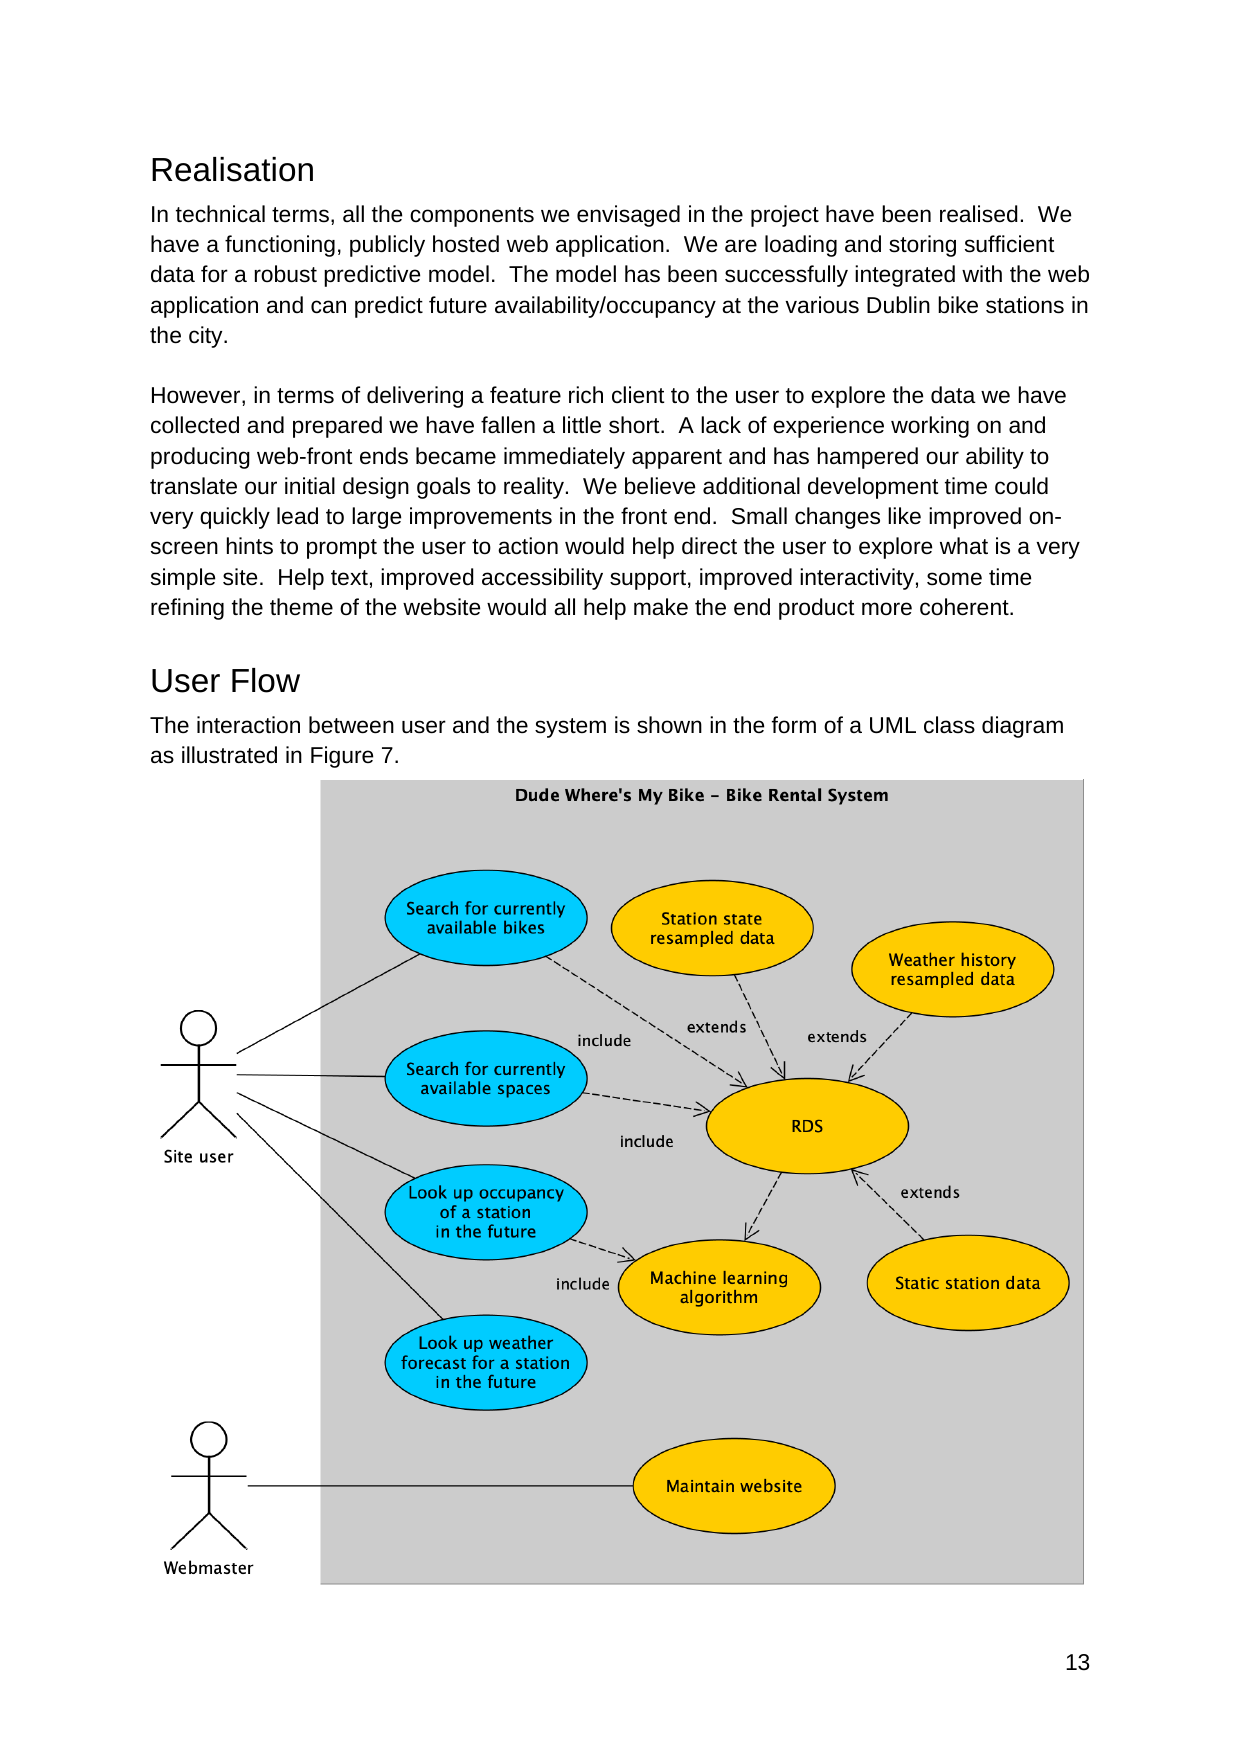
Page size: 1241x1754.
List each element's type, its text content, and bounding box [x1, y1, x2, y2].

picture [150, 772, 1091, 1592]
subtitle User Flow [150, 661, 1090, 700]
text In technical terms, all the components we envisaged in the project have been realised. We have a functioning, publicly hosted web application. We are loading and storing sufficient data for a robust predictive model. The model has been successfully integrated with the web application and can predict future availability/occupancy at the various Dublin bike stations in the city. [150, 201, 1090, 348]
text However, in terms of delivering a feature rich client to the user to explore the data we have collected and prepared we have fallen a little short. A lack of experience working on and producing web-front ends became immediately apparent and has hampered our ability to translate our initial design goals to reality. We believe additional development time could very quickly lead to large improvements in the front end. Small changes like improved on-screen hints to prompt the user to action would help direct the user to explore what is a very simple site. Help text, improved accessibility support, improved interactivity, some time refining the theme of the website would all help make the end product more coherent. [150, 382, 1090, 620]
text The interaction between user and the system is shown in the form of a UML class diagram as illustrated in Figure 7. [150, 712, 1090, 769]
subtitle Realisation [150, 150, 1090, 188]
